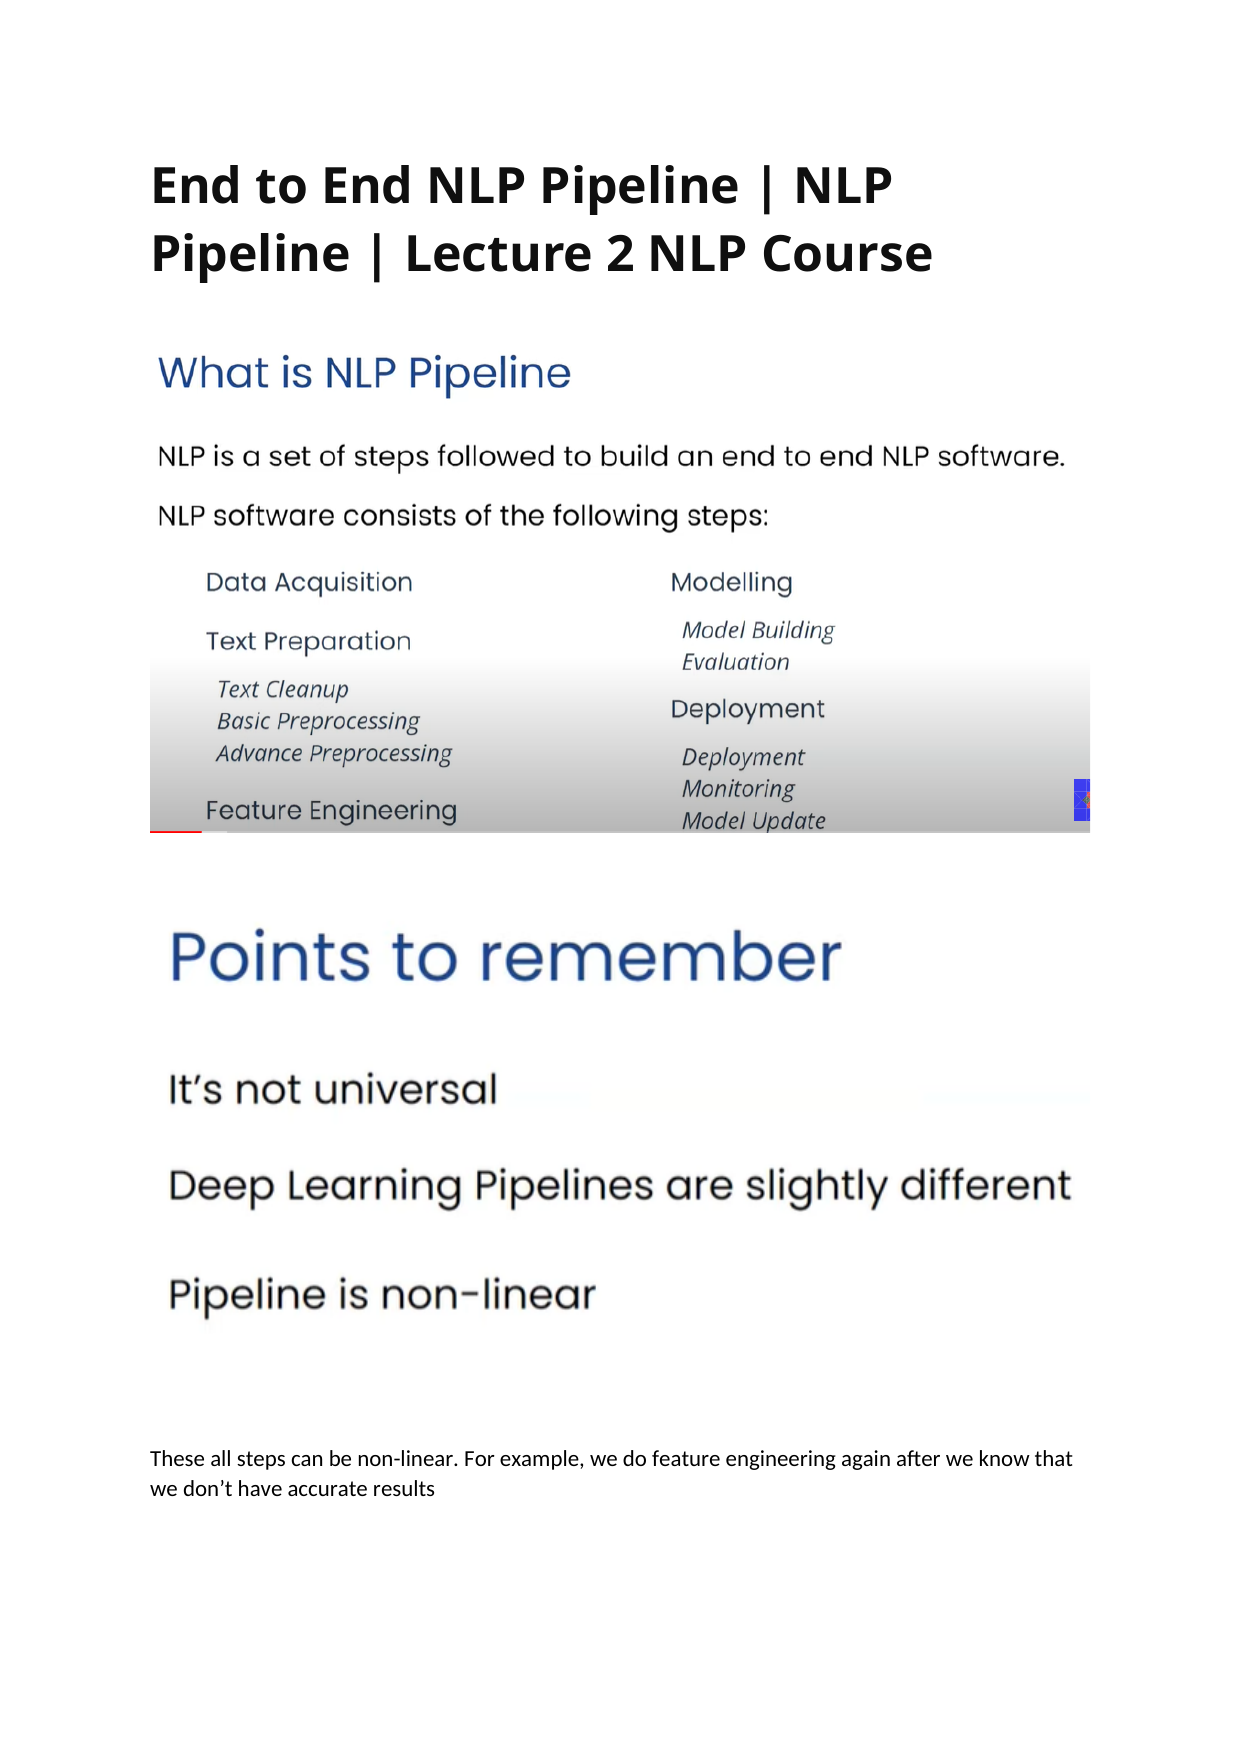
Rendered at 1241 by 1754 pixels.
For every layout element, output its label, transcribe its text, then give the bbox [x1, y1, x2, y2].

subtitle End to End NLP Pipeline | NLP Pipeline | Lecture 2 NLP Course [150, 150, 1090, 286]
text These all steps can be non-linear. For example, we do feature engineering again after we know that we don’t have accurate results [150, 1444, 1090, 1502]
picture [150, 333, 1091, 833]
picture [150, 898, 1091, 1378]
